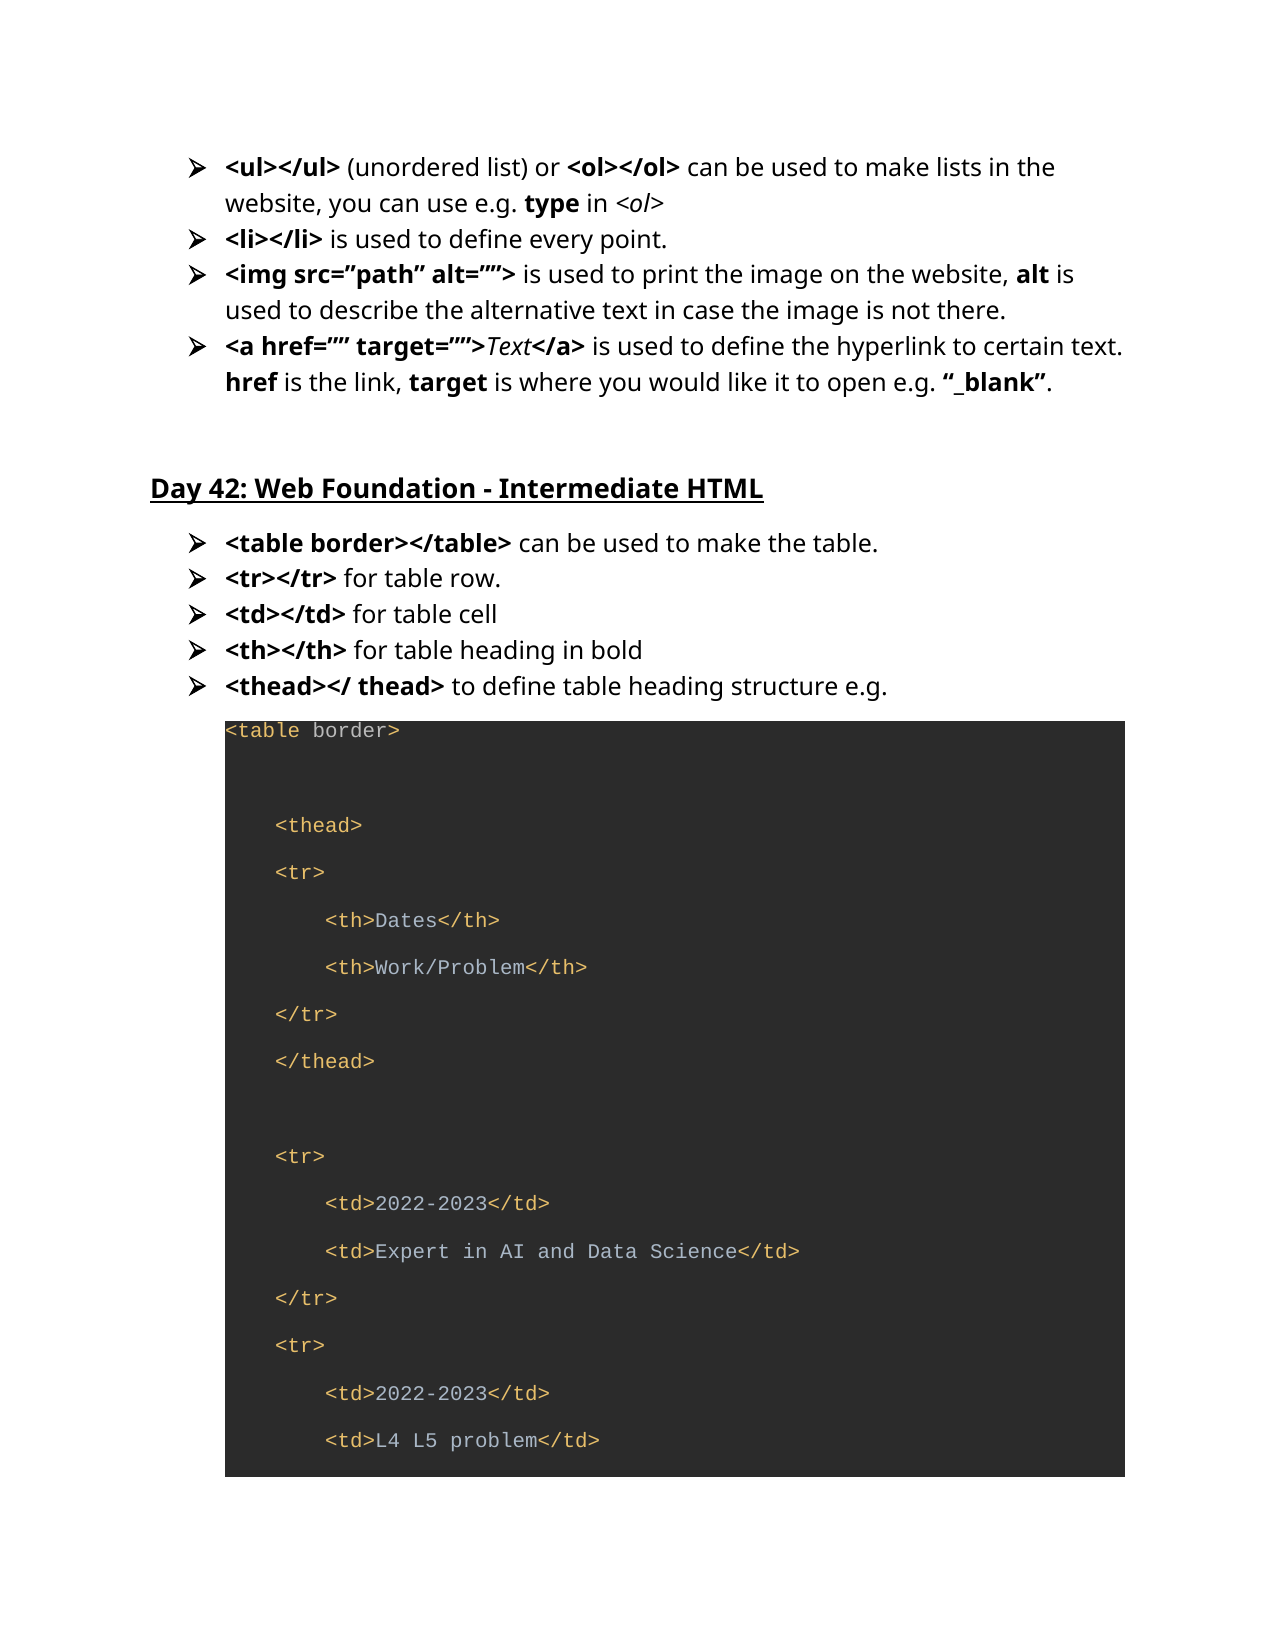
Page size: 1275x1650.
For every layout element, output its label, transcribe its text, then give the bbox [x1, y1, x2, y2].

text <tr> [225, 862, 1125, 910]
text </thead> [225, 1052, 1125, 1099]
list <img src=”path” alt=””> is used to print the image on the website, alt is used to describe the alternative text in case the image is not there. [187, 257, 1125, 327]
list <td></td> for table cell [187, 597, 1125, 631]
list <table border></table> can be used to make the table. [187, 525, 1125, 559]
text <th>Work/Problem</th> [225, 957, 1125, 1004]
list <tr></tr> for table row. [187, 561, 1125, 595]
text </tr> [225, 1004, 1125, 1052]
list <thead></ thead> to define table heading structure e.g. [187, 668, 1125, 702]
text <tr> [225, 1146, 1125, 1193]
text <tr> [225, 1335, 1125, 1383]
list <ul></ul> (unordered list) or <ol></ol> can be used to make lists in the website, you can use e.g. type in <ol> [187, 150, 1125, 220]
text <td>Expert in AI and Data Science</td> [225, 1241, 1125, 1288]
text <td>2022-2023</td> [225, 1193, 1125, 1241]
text <td>2022-2023</td> [225, 1383, 1125, 1430]
list <a href=”” target=””>Text</a> is used to define the hyperlink to certain text. href is the link, target is where you would like it to open e.g. “_blank”. [187, 329, 1125, 398]
text Day 42: Web Foundation - Intermediate HTML [150, 469, 1125, 506]
text <thead> [225, 815, 1125, 862]
text <th>Dates</th> [225, 910, 1125, 957]
text <table border> [225, 721, 1125, 768]
list <li></li> is used to define every point. [187, 221, 1125, 256]
text </tr> [225, 1288, 1125, 1335]
text <td>L4 L5 problem</td> [225, 1430, 1125, 1477]
list <th></th> for table heading in bold [187, 632, 1125, 666]
